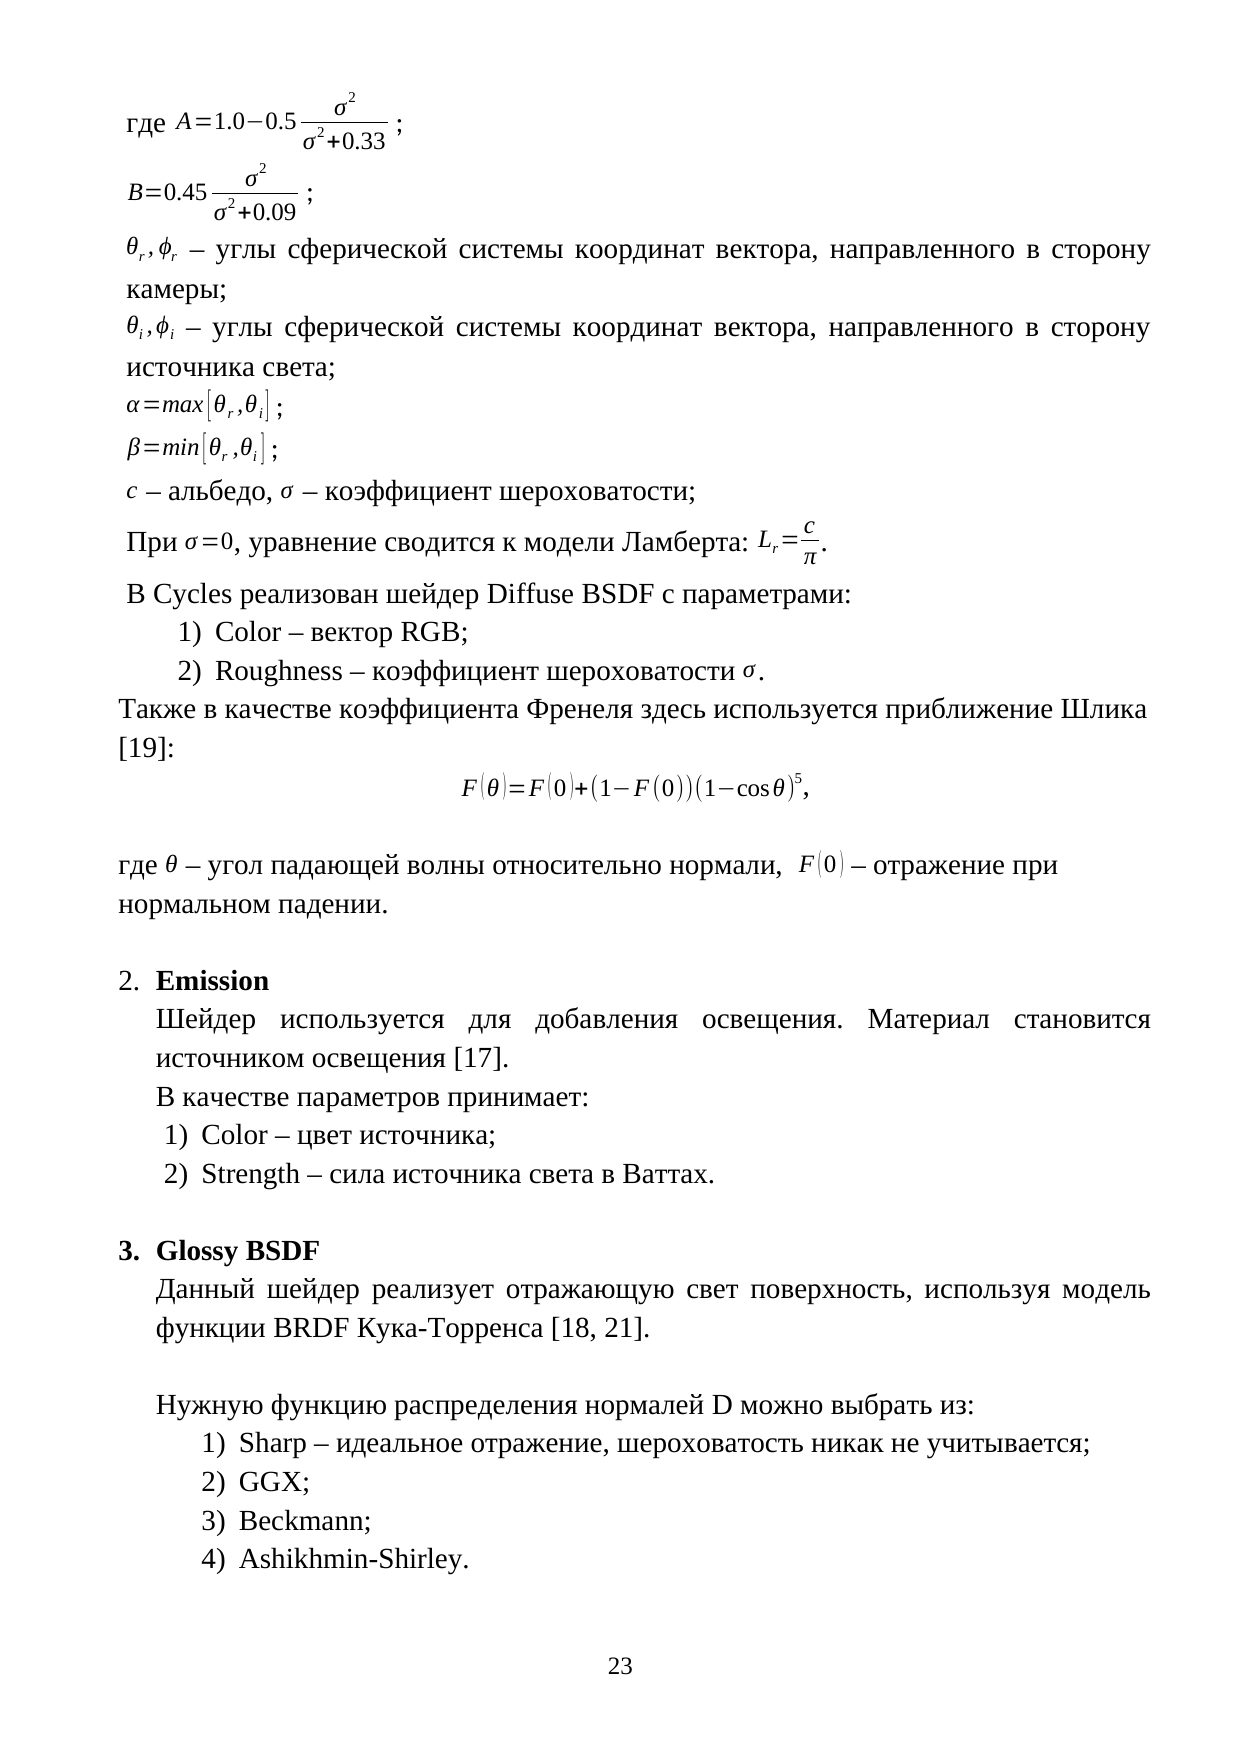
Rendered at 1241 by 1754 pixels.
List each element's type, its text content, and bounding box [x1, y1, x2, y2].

text где ; [126, 89, 1152, 155]
list Color – вектор RGB; [177, 614, 1152, 648]
text ; [126, 431, 1152, 468]
text ; [126, 160, 1152, 226]
list Roughness – коэффициент шероховатости . [177, 653, 1152, 686]
text – углы сферической системы координат вектора, направленного в сторону камеры; [126, 231, 1152, 304]
text Нужную функцию распределения нормалей D можно выбрать из: [89, 1387, 1152, 1421]
text , [118, 768, 1152, 804]
list GGX; [201, 1464, 1152, 1498]
text – углы сферической системы координат вектора, направленного в сторону источника света; [126, 309, 1152, 383]
list Strength – сила источника света в Ваттах. [164, 1156, 1152, 1189]
list Emission Шейдер используется для добавления освещения. Материал становится источником освещения [17]. [118, 963, 1152, 1074]
text ; [126, 388, 1152, 425]
list Beckmann; [201, 1503, 1152, 1536]
list Ashikhmin-Shirley. [201, 1541, 1152, 1575]
text где – угол падающей волны относительно нормали, – отражение при нормальном падении. [118, 847, 1152, 919]
list Glossy BSDF [118, 1233, 1152, 1266]
list Color – цвет источника; [164, 1117, 1152, 1151]
text Также в качестве коэффициента Френеля здесь используется приближение Шлика [19]: [118, 691, 1152, 763]
text – альбедо, – коэффициент шероховатости; При , уравнение сводится к модели Ламберта: . В Cycles реализован шейдер Diffuse BSDF с параметрами: [126, 473, 1152, 609]
list Sharp – идеальное отражение, шероховатость никак не учитывается; [201, 1426, 1152, 1459]
text В качестве параметров принимает: [89, 1079, 1152, 1112]
text Данный шейдер реализует отражающую свет поверхность, используя модель функции BRDF Кука-Торренса [18, 21]. [156, 1271, 1152, 1343]
